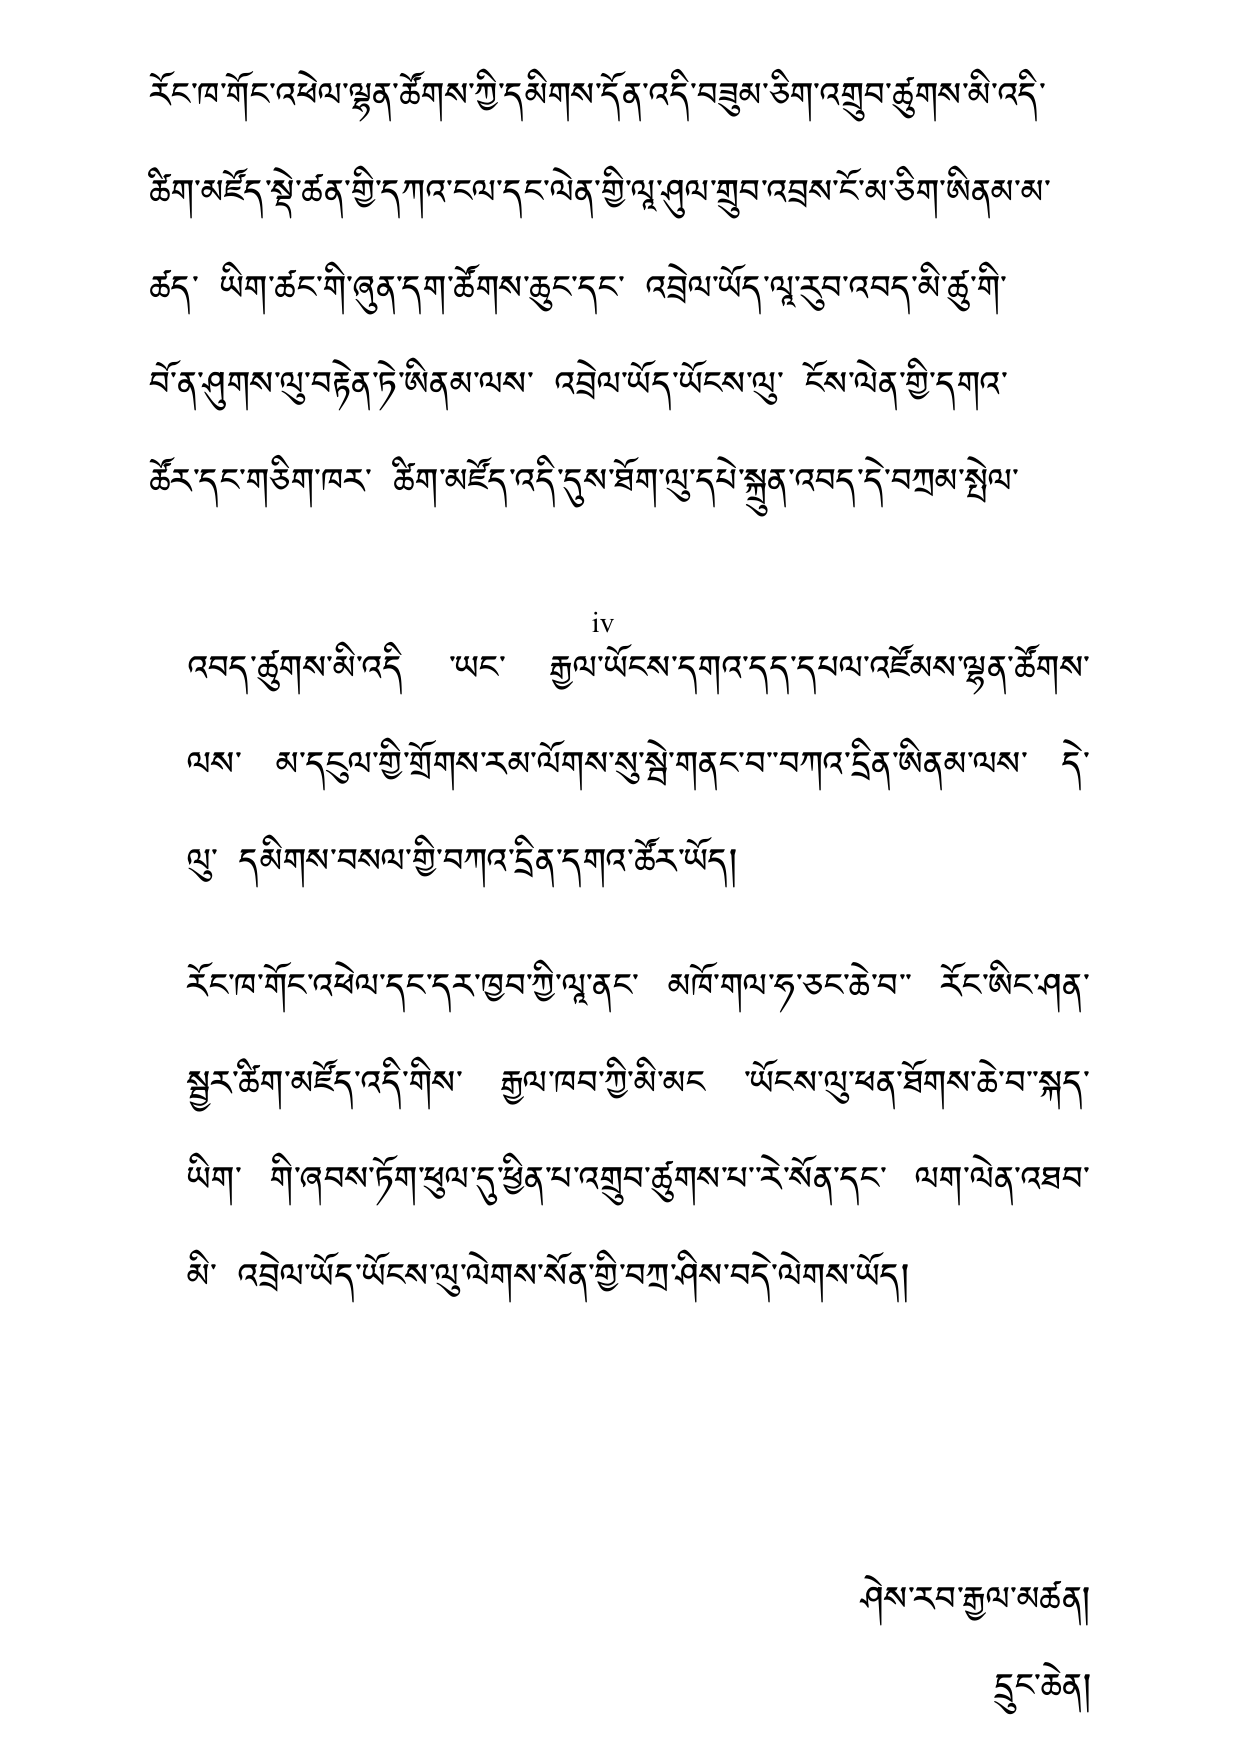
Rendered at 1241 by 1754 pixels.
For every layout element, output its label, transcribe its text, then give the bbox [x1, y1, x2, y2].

text ཤེས་རབ་རྒྱལ་མཚན། [0, 1571, 1091, 1637]
text iv [0, 606, 614, 639]
text དྲུང་ཆེན། [0, 1658, 1092, 1724]
text རོང་ཁ་གོང་འཕེལ་དང་དར་ཁྱབ་ཀྱི་ལཱ་ནང་ མཁོ་གལ་ཧ་ཅང་ཆེ་བ་་ རོང་ཨིང་ཤན་ སྦྱར་ཚིག་མཛོད་འདི་གིས་ རྒྱལ་ཁབ་ཀྱི་མི་མང ་ཡོངས་ལུ་ཕན་ཐོགས་ཆེ་བ་་སྐད་ཡིག་ གི་ཞབས་ཏོག་ཕུལ་དུ་ཕྱིན་པ་འགྲུབ་ཚུགས་པ་་རེ་སོན་དང་ ལག་ལེན་འཐབ་མི་ འབྲེལ་ཡོད་ཡོངས་ལུ་ལེགས་སོན་གྱི་བཀྲ་ཤིས་བདེ་ལེགས་ཡོད། [187, 958, 1091, 1313]
text འབད་ཚུགས་མི་འདི ་ཡང་ རྒྱལ་ཡོངས་དགའ་དད་དཔལ་འཛོམས་ལྷན་ཚོགས་ལས་ མ་དངུལ་གྱི་གྲོགས་རམ་ལོགས་སུ་སྦེ་གནང་བ་་བཀའ་དྲིན་ཨིནམ་ལས་ དེ་ལུ་ དམིགས་བསལ་གྱི་བཀའ་དྲིན་དགའ་ཚོར་ཡོད། [187, 639, 1091, 898]
text རོང་ཁ་གོང་འཕེལ་ལྷན་ཚོགས་ཀྱི་དམིགས་དོན་འདི་བཟུམ་ཅིག་འགྲུབ་ཚུགས་མི་འདི་ ཚིག་མཛོད་སྡེ་ཚན་གྱི་དཀའ་ངལ་དང་ལེན་གྱི་ལཱ་ཤུལ་གྲུབ་འབྲས་ངོ་མ་ཅིག་ཨིནམ་མ་ ཚད་ ཡིག་ཚང་གི་ཞུན་དག་ཚོགས་ཆུང་དང་ འབྲེལ་ཡོད་ལཱ་རུབ་འབད་མི་ཚུ་གི་ བ་ོན་ཤུགས་ལུ་བརྟེན་ཏེ་ཨིནམ་ལས་ འབྲེལ་ཡོད་ཡོངས་ལུ་ ངོས་ལེན་གྱི་དགའ་ ཚོར་དང་གཅིག་ཁར་ ཚིག་མཛོད་འདི་དུས་ཐོག་ལུ་དཔེ་སྐྲུན་འབད་དེ་བཀྲམ་སྤེལ་ [149, 67, 1056, 518]
